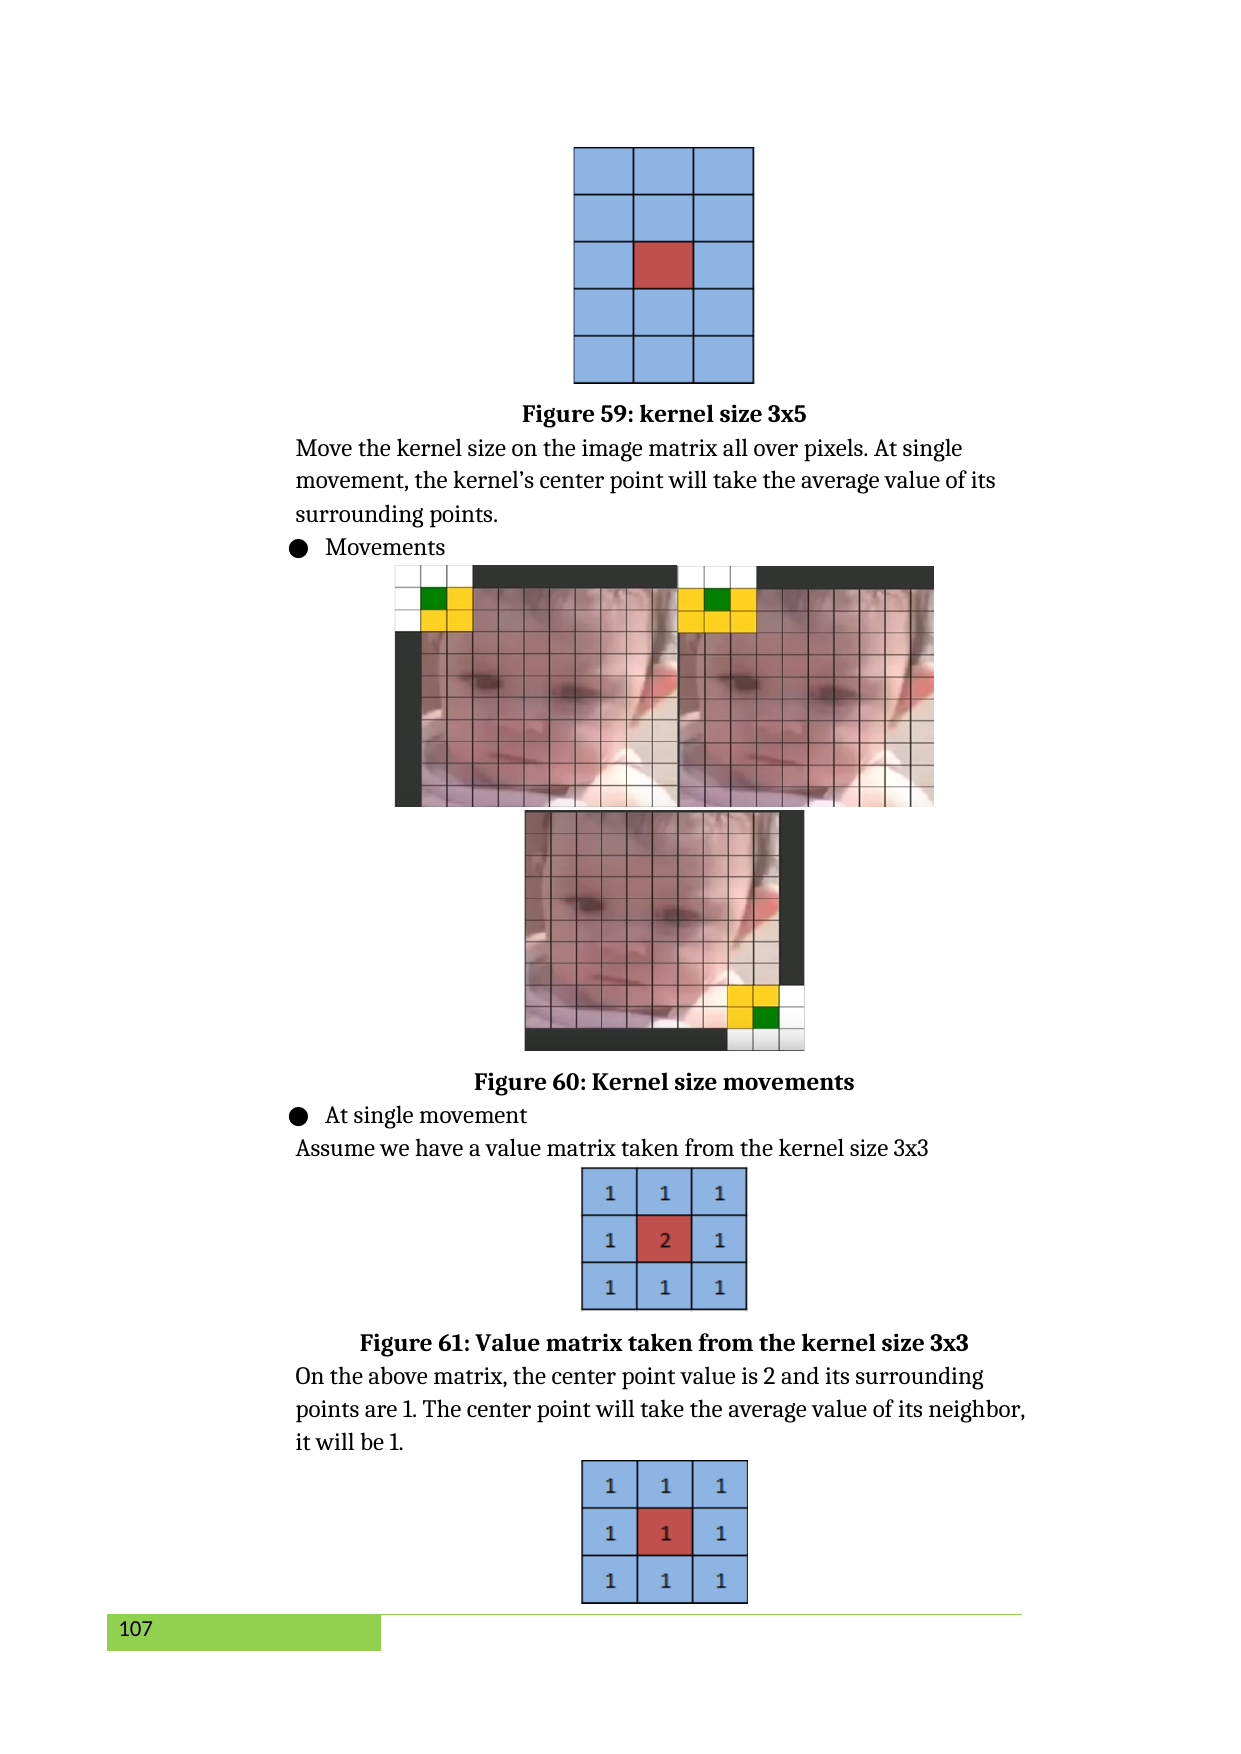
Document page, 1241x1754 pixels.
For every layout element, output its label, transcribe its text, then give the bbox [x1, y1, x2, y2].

text On the above matrix, the center point value is 2 and its surrounding points are 1. The center point will take the average value of its neighbor, it will be 1. [295, 1362, 1033, 1457]
picture [524, 810, 805, 1051]
text Figure 59: kernel size 3x5 [295, 400, 1033, 429]
picture [394, 565, 934, 807]
picture [580, 1166, 749, 1312]
list Movements [287, 532, 1033, 561]
text Figure 60: Kernel size movements [295, 1068, 1033, 1096]
text Figure 61: Value matrix taken from the kernel size 3x3 [295, 1329, 1033, 1357]
text Move the kernel size on the image matrix all over pixels. At single movement, the kernel’s center point will take the average value of its surrounding points. [295, 433, 1033, 528]
picture [580, 1460, 748, 1604]
picture [573, 147, 755, 384]
list At single movement [287, 1101, 1033, 1129]
text Assume we have a value matrix taken from the kernel size 3x3 [295, 1134, 1033, 1162]
